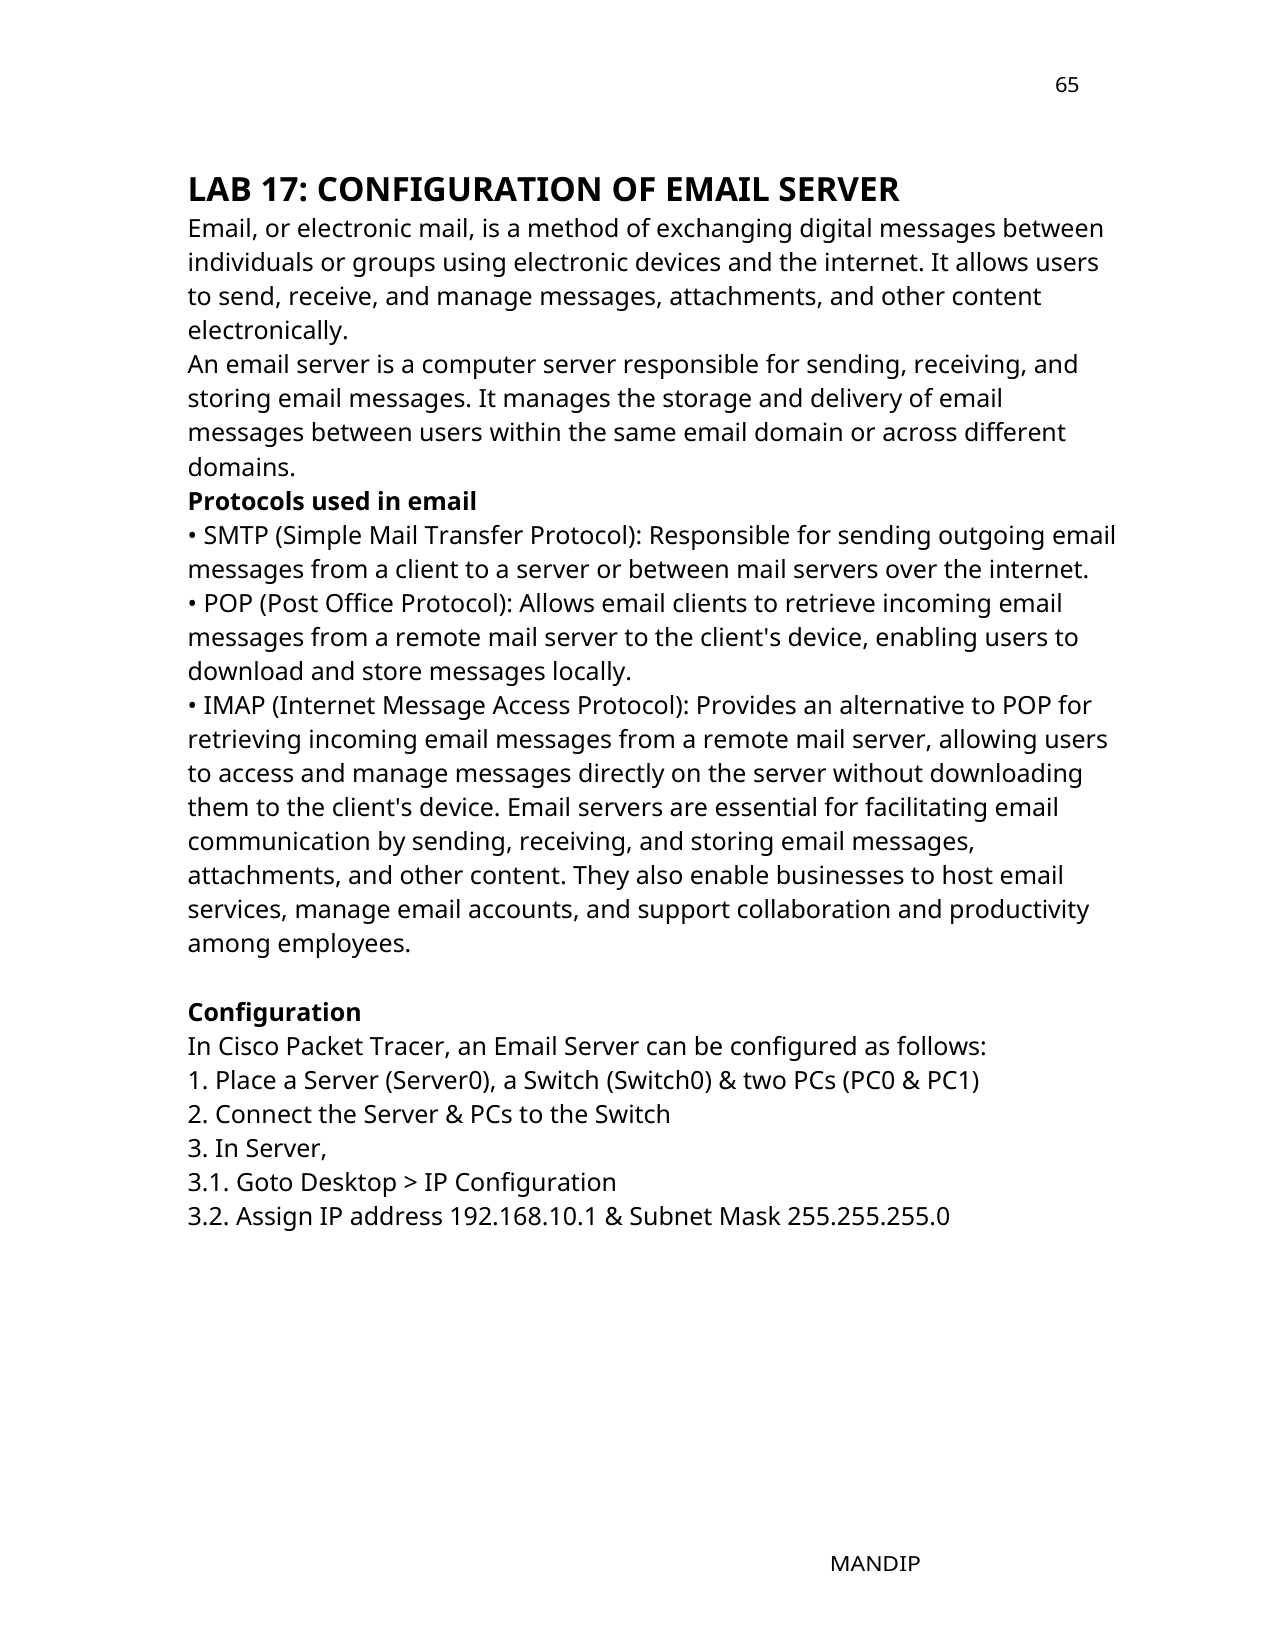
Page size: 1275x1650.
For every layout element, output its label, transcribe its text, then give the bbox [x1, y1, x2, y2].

text 3.2. Assign IP address 192.168.10.1 & Subnet Mask 255.255.255.0 [187, 1198, 1125, 1233]
text Protocols used in email [187, 483, 1125, 517]
text • SMTP (Simple Mail Transfer Protocol): Responsible for sending outgoing email messages from a client to a server or between mail servers over the internet. [187, 517, 1125, 585]
text In Cisco Packet Tracer, an Email Server can be configured as follows: [187, 1028, 1125, 1062]
text Email, or electronic mail, is a method of exchanging digital messages between individuals or groups using electronic devices and the internet. It allows users to send, receive, and manage messages, attachments, and other content electronically. [187, 211, 1125, 347]
text 2. Connect the Server & PCs to the Switch [187, 1096, 1125, 1130]
text Configuration [187, 994, 1125, 1028]
text 1. Place a Server (Server0), a Switch (Switch0) & two PCs (PC0 & PC1) [187, 1062, 1125, 1096]
text • IMAP (Internet Message Access Protocol): Provides an alternative to POP for retrieving incoming email messages from a remote mail server, allowing users to access and manage messages directly on the server without downloading them to the client's device. Email servers are essential for facilitating email communication by sending, receiving, and storing email messages, attachments, and other content. They also enable businesses to host email services, manage email accounts, and support collaboration and productivity among employees. [187, 688, 1125, 960]
text 3. In Server, [187, 1130, 1125, 1164]
text LAB 17: CONFIGURATION OF EMAIL SERVER [187, 165, 1125, 211]
text An email server is a computer server responsible for sending, receiving, and storing email messages. It manages the storage and delivery of email messages between users within the same email domain or across different domains. [187, 347, 1125, 483]
text • POP (Post Office Protocol): Allows email clients to retrieve incoming email messages from a remote mail server to the client's device, enabling users to download and store messages locally. [187, 585, 1125, 688]
text 3.1. Goto Desktop > IP Configuration [187, 1164, 1125, 1198]
